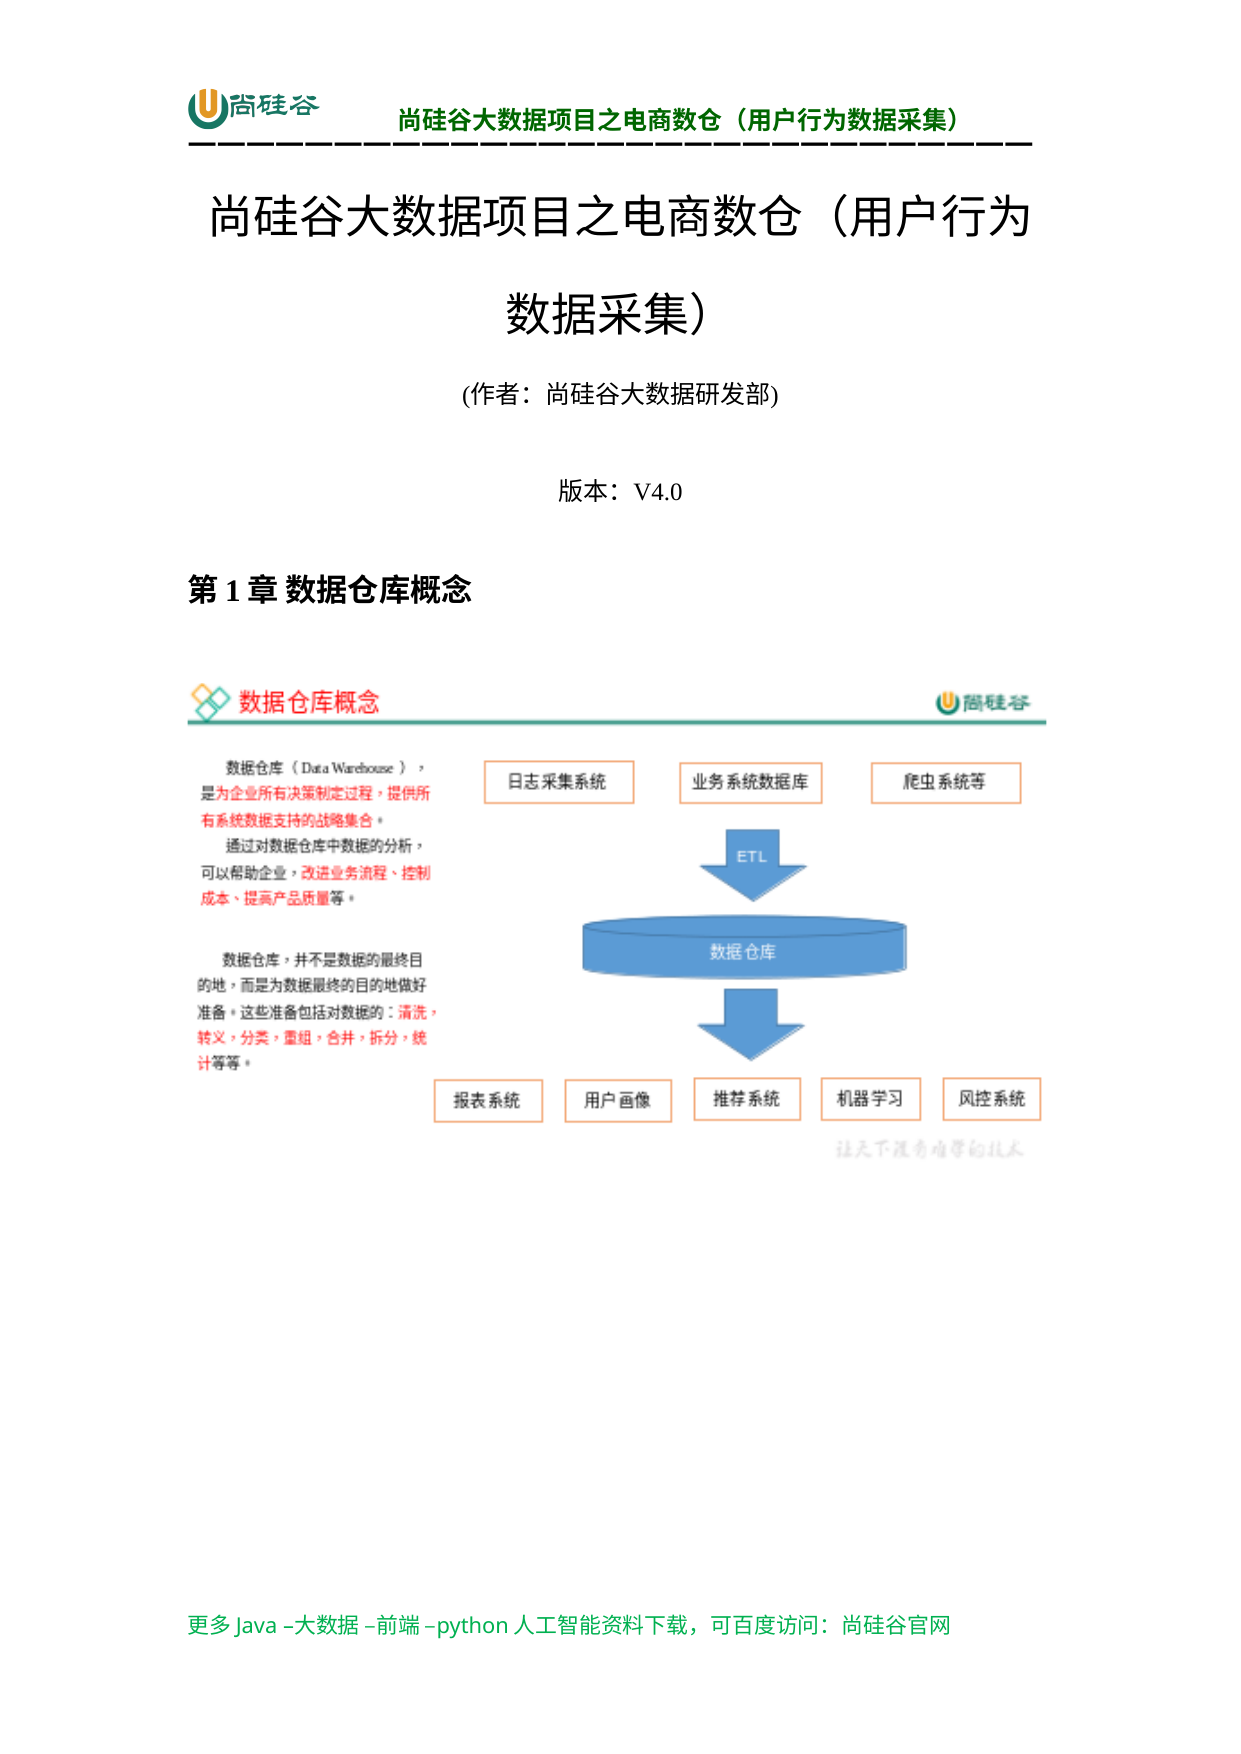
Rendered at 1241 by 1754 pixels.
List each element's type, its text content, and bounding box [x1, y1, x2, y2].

text 尚硅谷大数据项目之电商数仓（用户行为数据采集） [187, 165, 1053, 360]
subtitle 第1章 数据仓库概念 [187, 555, 1053, 620]
picture [187, 88, 321, 130]
text 版本：V4.0 [187, 457, 1053, 522]
text (作者：尚硅谷大数据研发部) [187, 360, 1053, 425]
